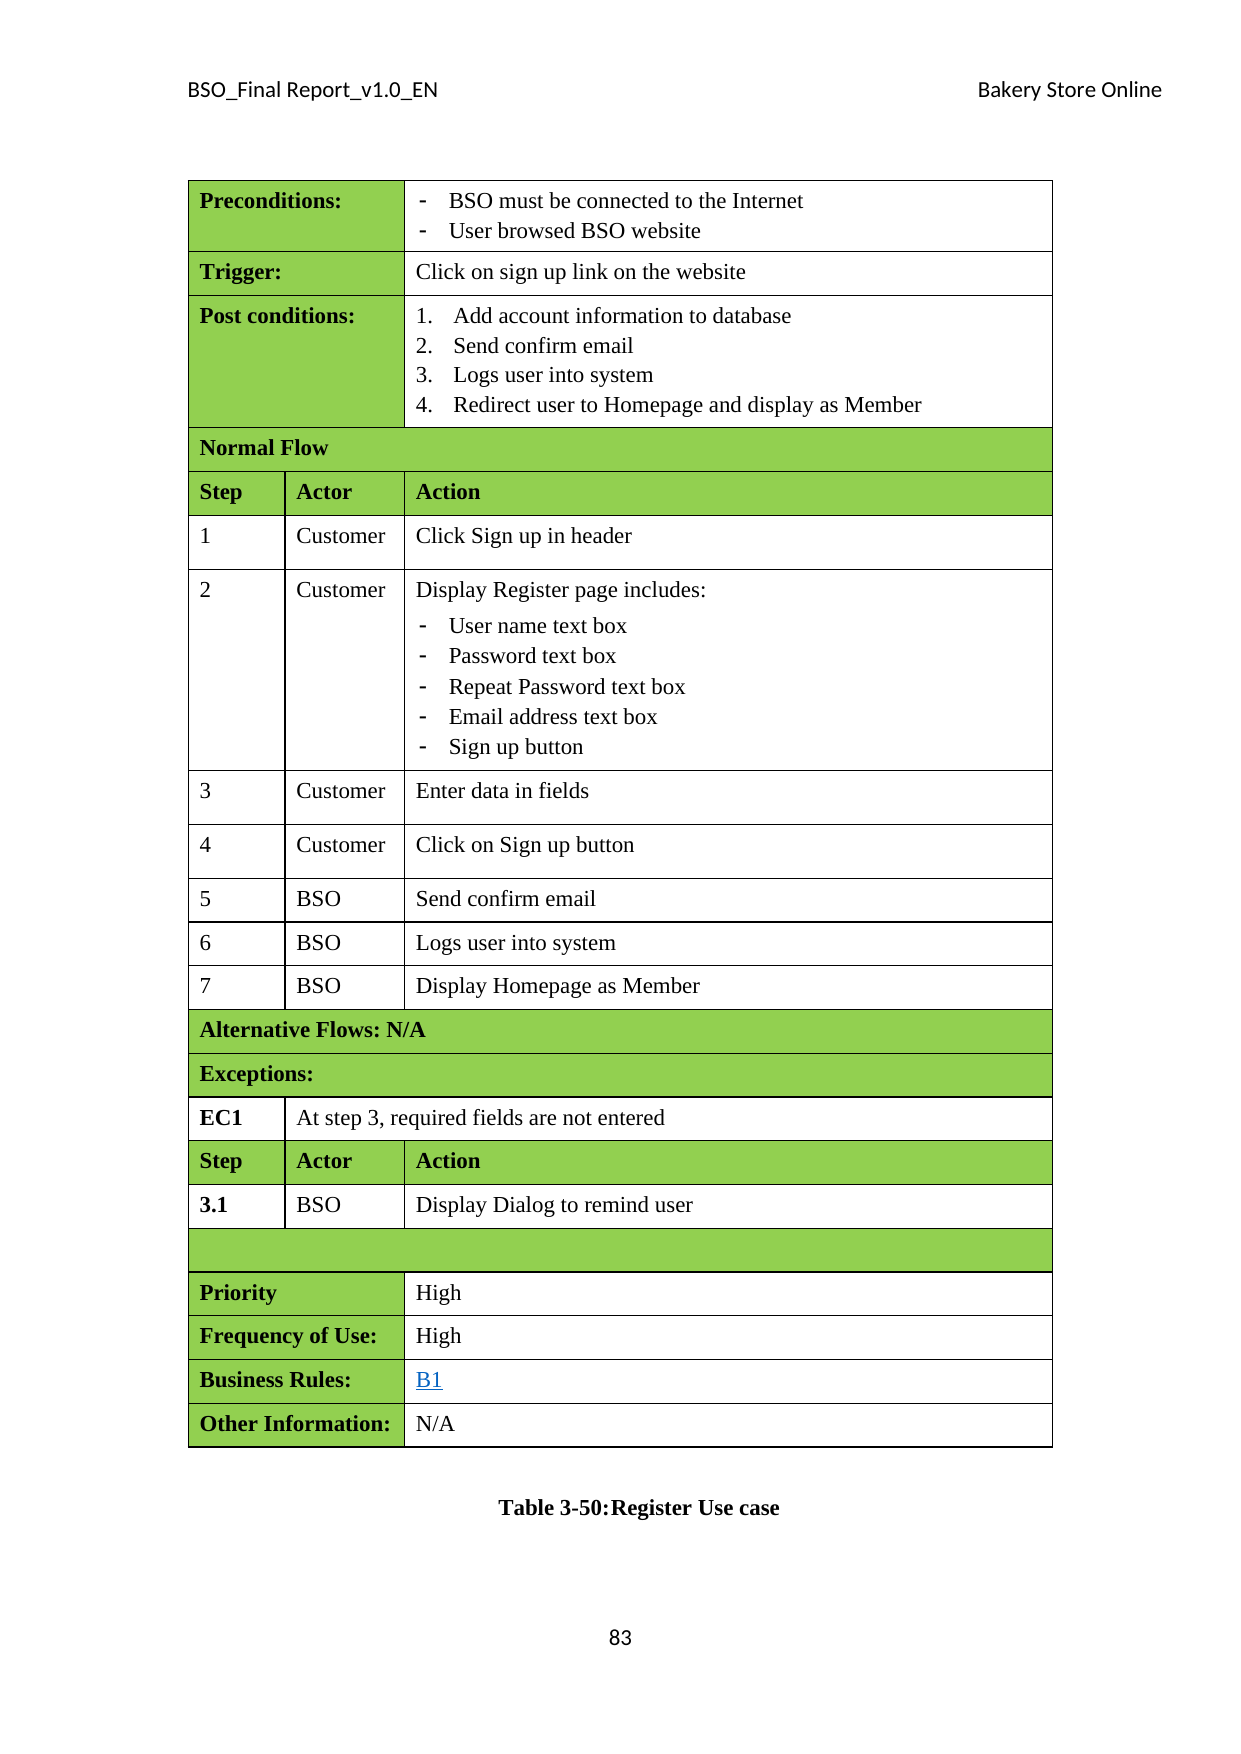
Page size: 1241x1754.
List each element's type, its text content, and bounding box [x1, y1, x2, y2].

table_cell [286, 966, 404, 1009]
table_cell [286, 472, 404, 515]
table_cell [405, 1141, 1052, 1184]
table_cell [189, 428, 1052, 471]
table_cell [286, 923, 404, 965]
text Register Use case [225, 1494, 1053, 1521]
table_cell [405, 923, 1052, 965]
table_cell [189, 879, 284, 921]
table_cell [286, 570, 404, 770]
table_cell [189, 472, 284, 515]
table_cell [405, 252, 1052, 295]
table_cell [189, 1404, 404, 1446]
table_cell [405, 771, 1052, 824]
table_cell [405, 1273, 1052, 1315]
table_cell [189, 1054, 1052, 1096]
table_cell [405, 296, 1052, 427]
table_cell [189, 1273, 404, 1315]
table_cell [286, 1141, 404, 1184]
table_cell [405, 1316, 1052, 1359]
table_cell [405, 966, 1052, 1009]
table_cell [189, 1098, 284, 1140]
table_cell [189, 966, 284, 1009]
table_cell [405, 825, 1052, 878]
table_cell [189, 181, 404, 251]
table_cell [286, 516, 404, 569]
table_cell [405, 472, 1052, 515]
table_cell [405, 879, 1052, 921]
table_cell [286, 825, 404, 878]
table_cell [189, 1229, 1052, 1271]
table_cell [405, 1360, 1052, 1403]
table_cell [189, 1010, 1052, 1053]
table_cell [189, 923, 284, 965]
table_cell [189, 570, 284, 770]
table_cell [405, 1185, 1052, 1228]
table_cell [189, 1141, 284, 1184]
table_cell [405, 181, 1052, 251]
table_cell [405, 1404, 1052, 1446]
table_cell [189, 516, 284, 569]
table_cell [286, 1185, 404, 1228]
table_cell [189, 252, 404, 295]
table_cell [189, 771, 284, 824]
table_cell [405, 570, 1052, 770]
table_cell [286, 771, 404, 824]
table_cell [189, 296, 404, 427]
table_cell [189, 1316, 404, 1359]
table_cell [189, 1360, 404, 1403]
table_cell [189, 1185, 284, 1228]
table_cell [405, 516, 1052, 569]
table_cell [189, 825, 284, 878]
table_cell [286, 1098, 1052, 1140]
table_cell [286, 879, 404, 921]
